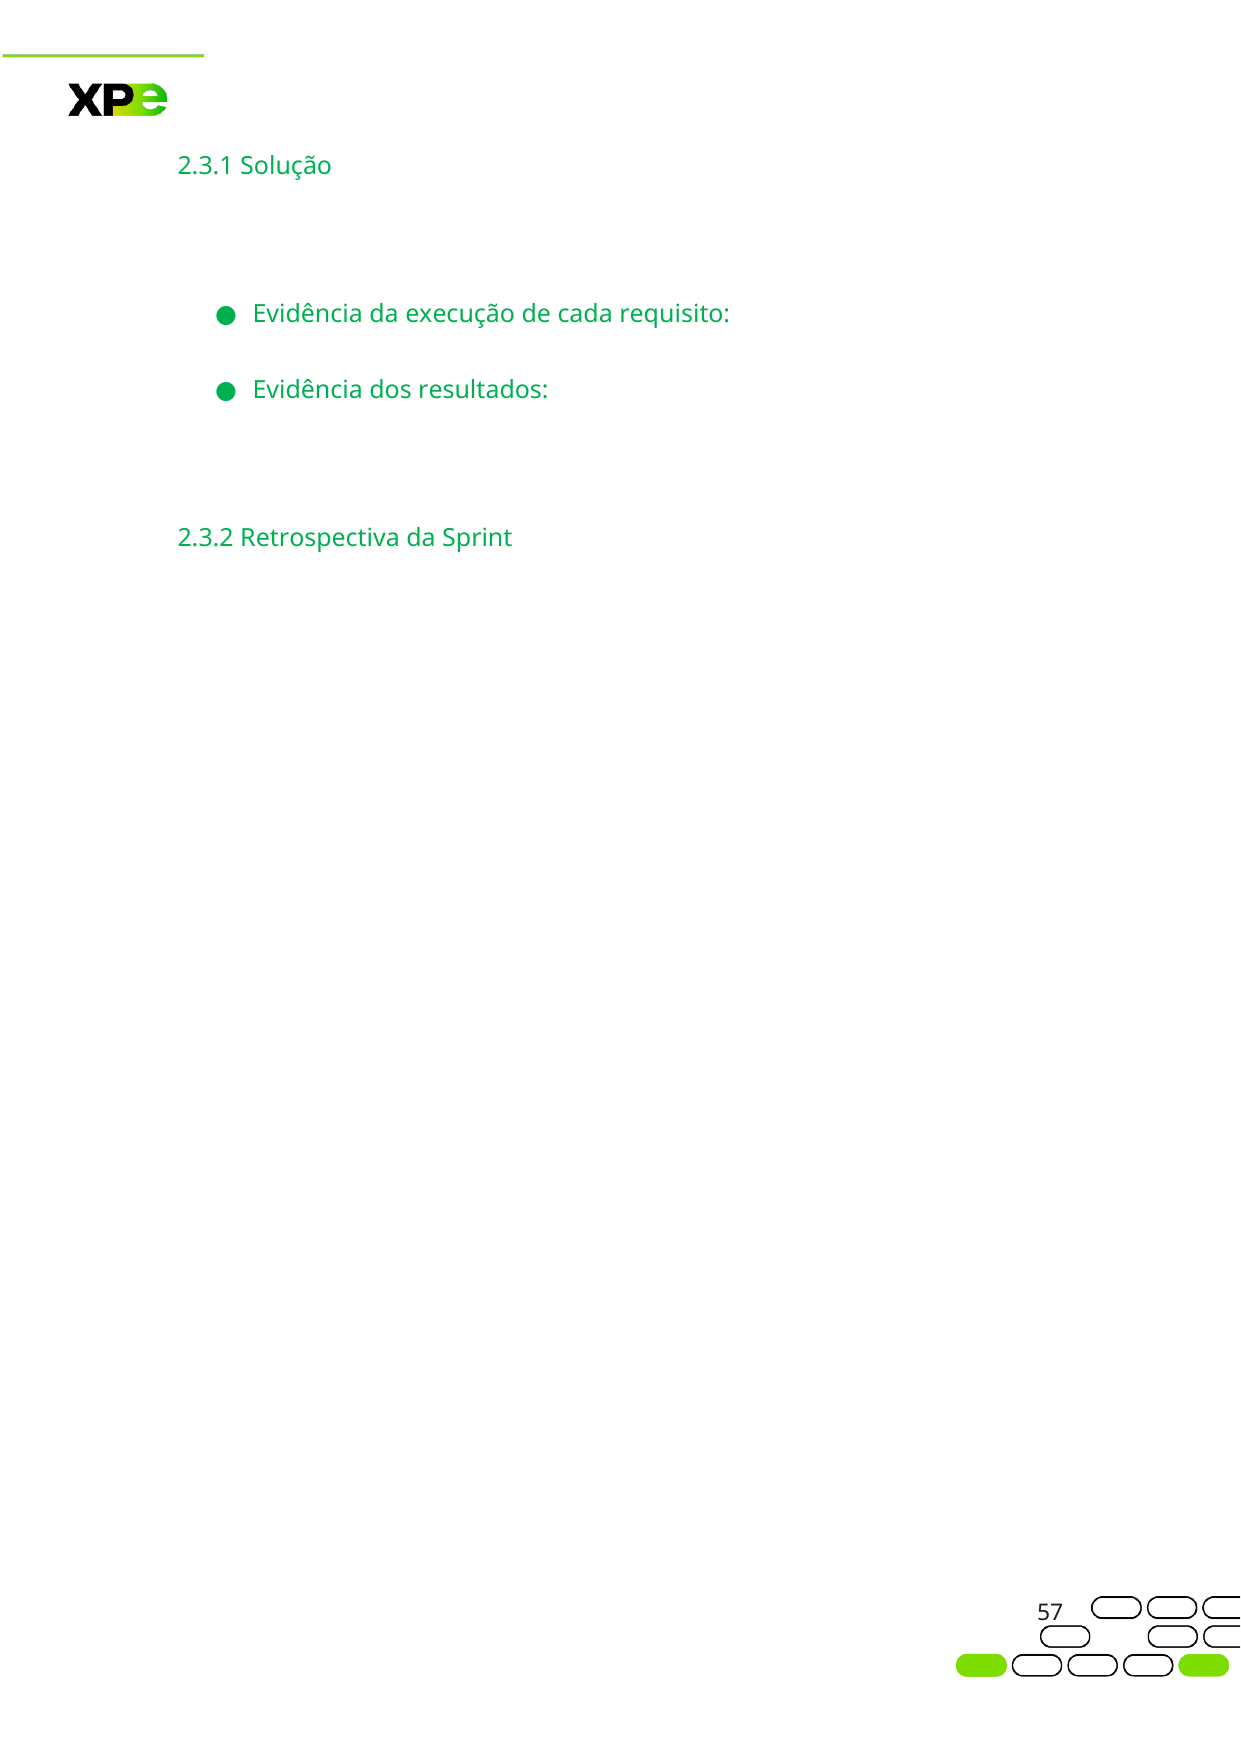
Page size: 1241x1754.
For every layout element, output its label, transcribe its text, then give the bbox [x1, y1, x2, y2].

subtitle Evidência da execução de cada requisito: [215, 296, 1063, 329]
picture [955, 1596, 1241, 1677]
subtitle 2.3.1 Solução [177, 148, 1063, 182]
subtitle Evidência dos resultados: [215, 372, 1063, 406]
picture [2, 51, 205, 148]
subtitle 2.3.2 Retrospectiva da Sprint [177, 519, 1063, 553]
